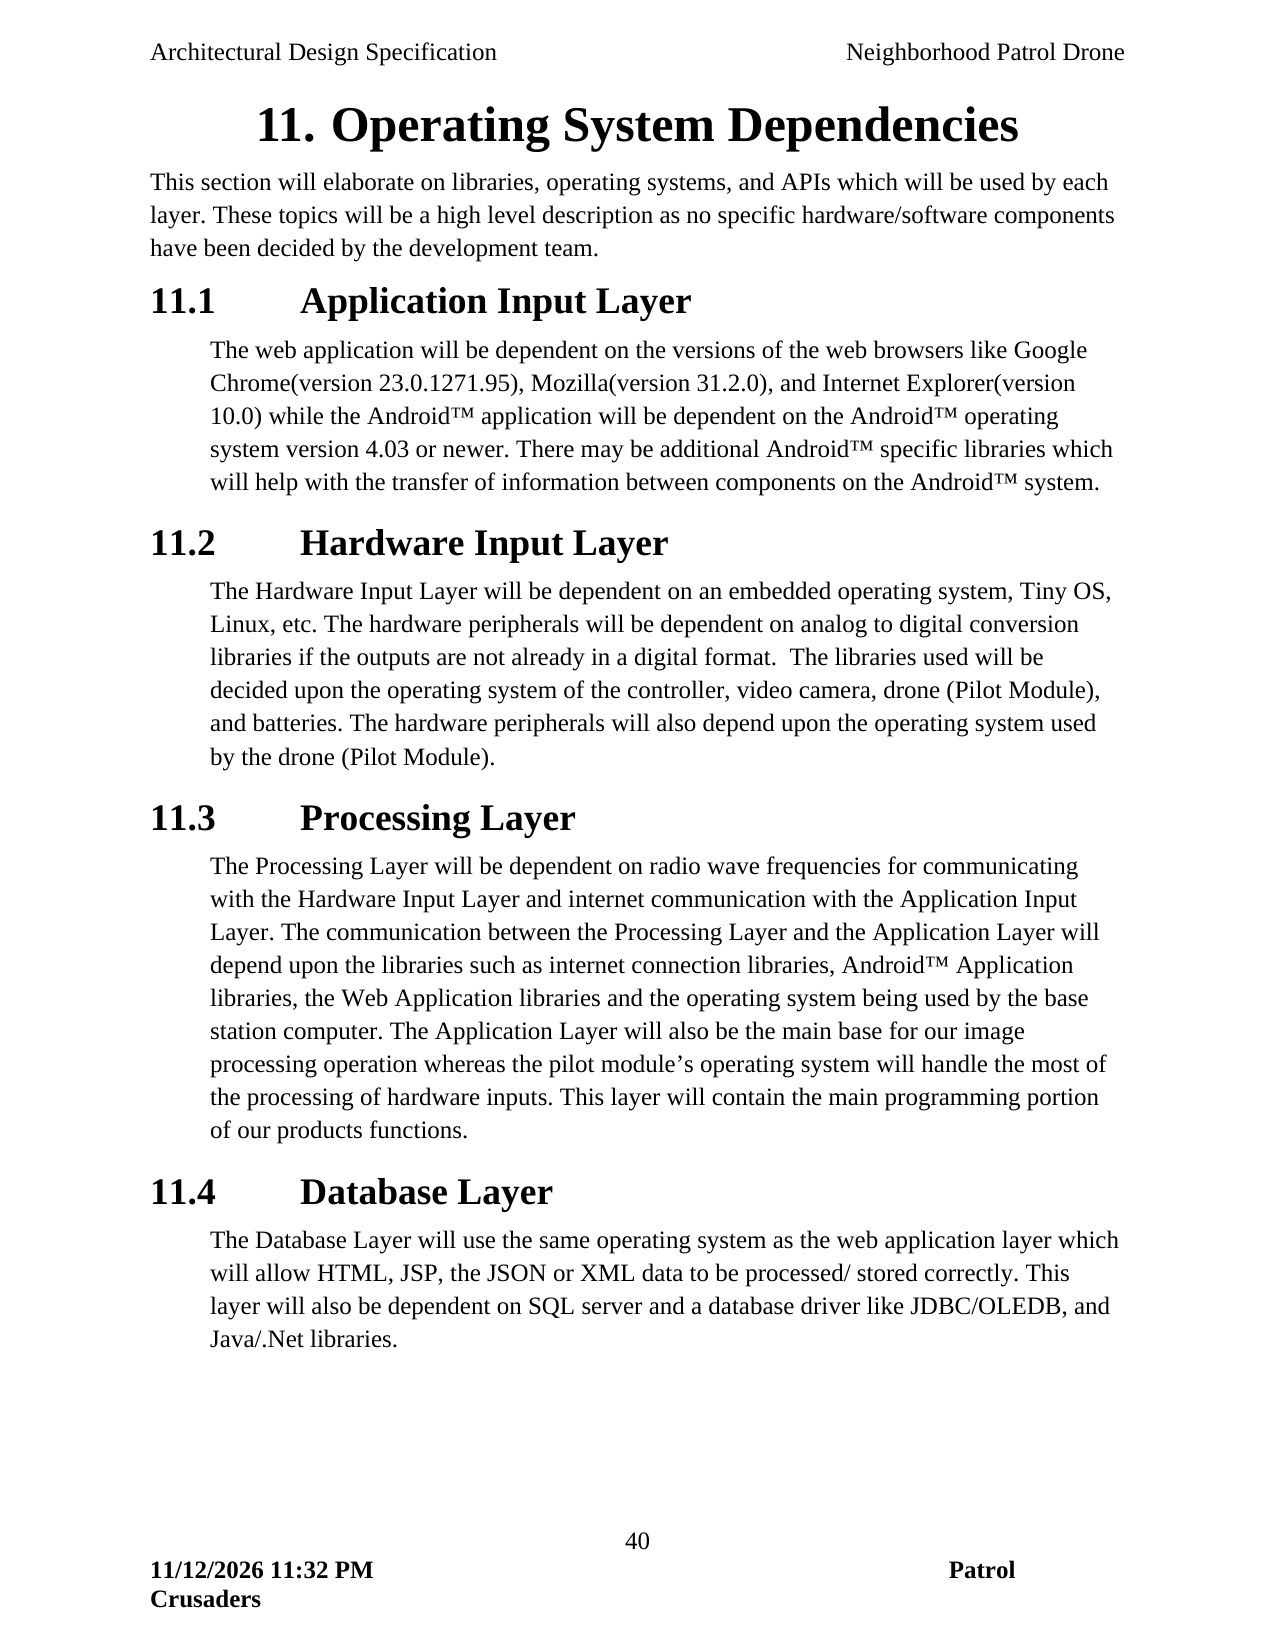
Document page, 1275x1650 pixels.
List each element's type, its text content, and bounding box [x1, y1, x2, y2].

text This section will elaborate on libraries, operating systems, and APIs which will be used by each layer. These topics will be a high level description as no specific hardware/software components have been decided by the development team. [150, 167, 1125, 262]
subtitle Processing Layer [150, 795, 1125, 838]
subtitle Hardware Input Layer [150, 521, 1125, 564]
text The Hardware Input Layer will be dependent on an embedded operating system, Tiny OS, Linux, etc. The hardware peripherals will be dependent on analog to digital conversion libraries if the outputs are not already in a digital format. The libraries used will be decided upon the operating system of the controller, video camera, drone (Pilot Module), and batteries. The hardware peripherals will also depend upon the operating system used by the drone (Pilot Module). [210, 576, 1125, 770]
text The web application will be dependent on the versions of the web browsers like Google Chrome(version 23.0.1271.95), Mozilla(version 31.2.0), and Internet Explorer(version 10.0) while the Android™ application will be dependent on the Android™ operating system version 4.03 or newer. There may be additional Android™ specific libraries which will help with the transfer of information between components on the Android™ system. [210, 335, 1125, 496]
text The Database Layer will use the same operating system as the web application layer which will allow HTML, JSP, the JSON or XML data to be processed/ stored correctly. This layer will also be dependent on SQL server and a database driver like JDBC/OLEDB, and Java/.Net libraries. [210, 1225, 1125, 1353]
text The Processing Layer will be dependent on radio wave frequencies for communicating with the Hardware Input Layer and internet communication with the Application Input Layer. The communication between the Processing Layer and the Application Layer will depend upon the libraries such as internet connection libraries, Android™ Application libraries, the Web Application libraries and the operating system being used by the base station computer. The Application Layer will also be the main base for our image processing operation whereas the pilot module’s operating system will handle the most of the processing of hardware inputs. This layer will contain the main programming portion of our products functions. [210, 851, 1125, 1144]
subtitle Application Input Layer [150, 279, 1125, 322]
subtitle Database Layer [150, 1169, 1125, 1212]
subtitle Operating System Dependencies [150, 95, 1125, 152]
